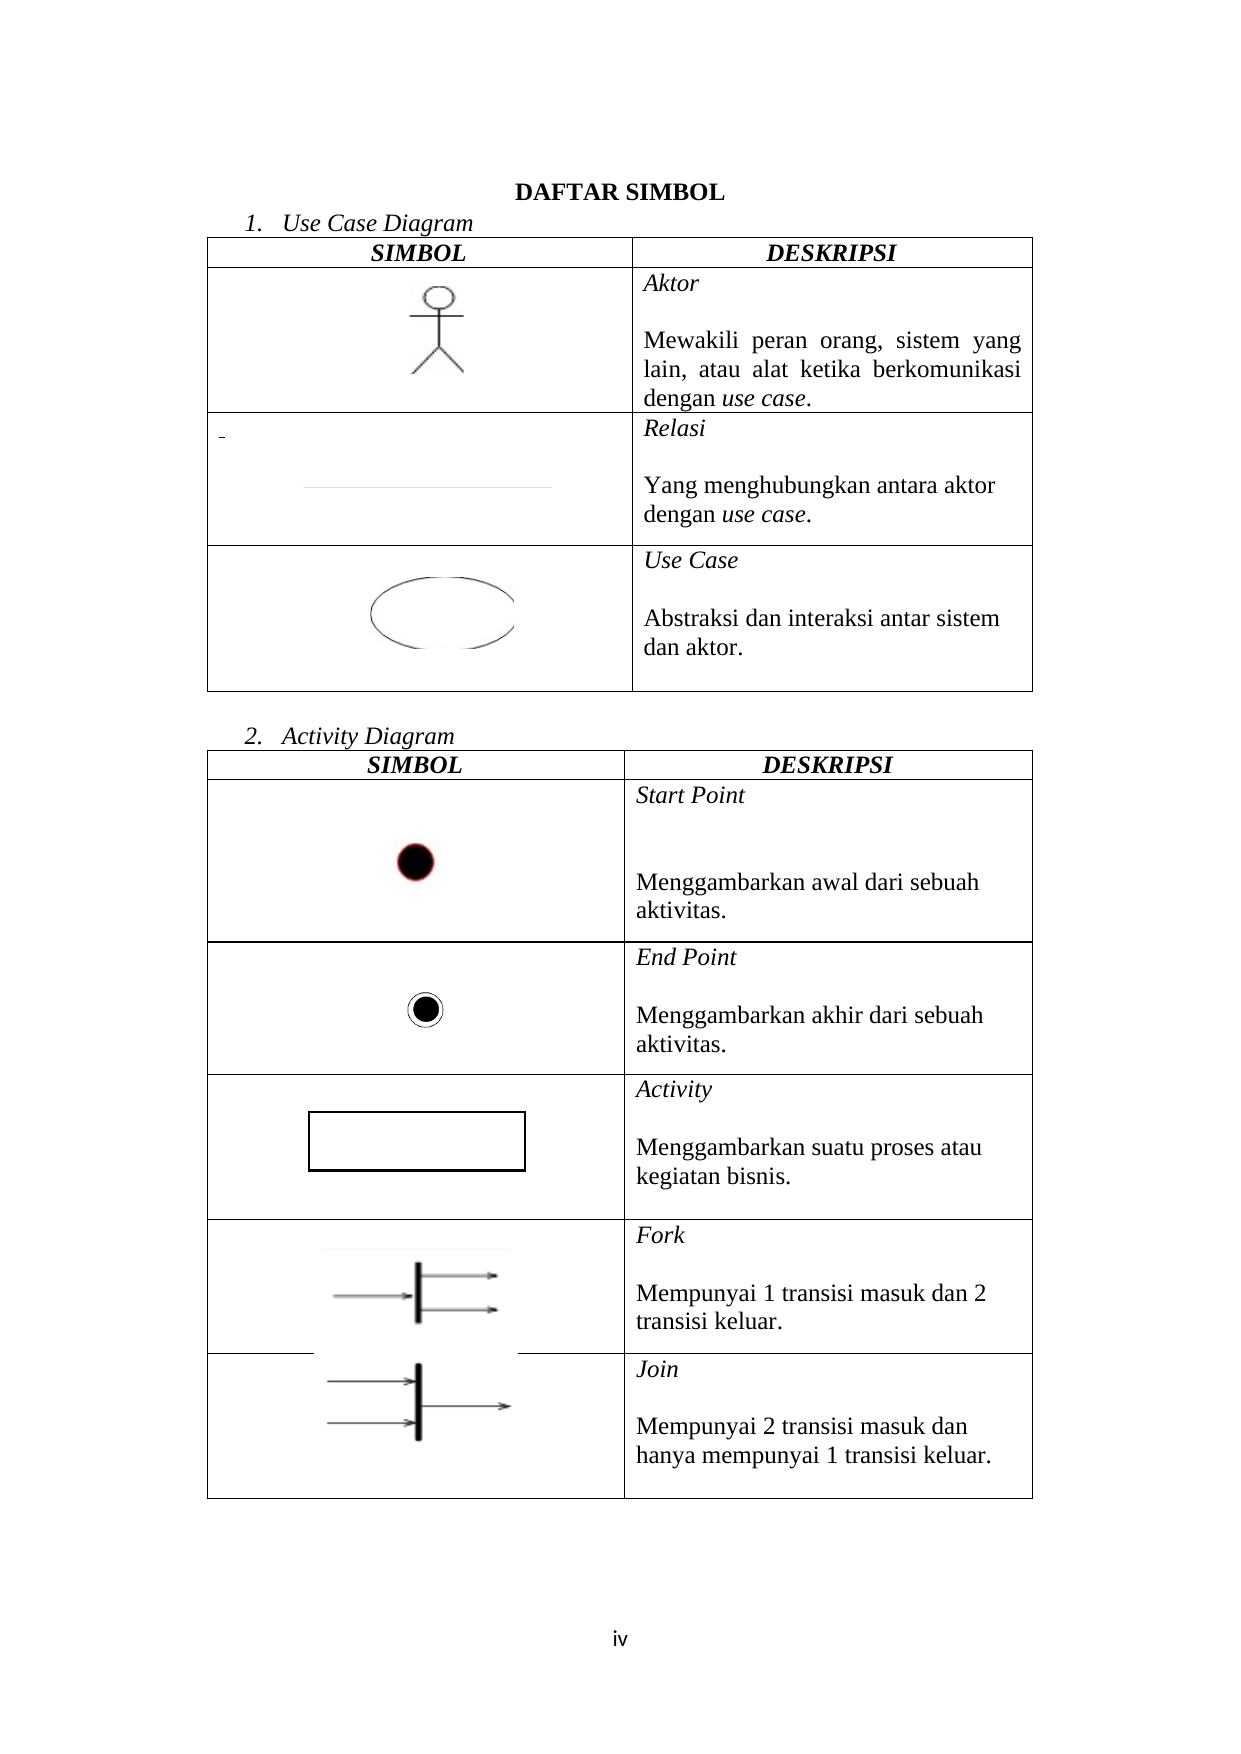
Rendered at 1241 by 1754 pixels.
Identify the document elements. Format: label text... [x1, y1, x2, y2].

table_cell Join Mempunyai 2 transisi masuk dan hanya mempunyai 1 transisi keluar. [625, 1354, 1032, 1498]
table_cell End Point Menggambarkan akhir dari sebuah aktivitas. [625, 943, 1032, 1073]
table_cell Use Case Abstraksi dan interaksi antar sistem dan aktor. [633, 546, 1032, 691]
table_header DESKRIPSI [625, 751, 1032, 779]
table_cell [208, 1354, 624, 1498]
table_cell [208, 1075, 624, 1219]
table_cell Fork Mempunyai 1 transisi masuk dan 2 transisi keluar. [625, 1220, 1032, 1353]
table_cell Activity Menggambarkan suatu proses atau kegiatan bisnis. [625, 1075, 1032, 1219]
table_cell [208, 780, 624, 941]
table_cell [208, 943, 624, 1073]
list Activity Diagram [244, 721, 1033, 749]
list Use Case Diagram [244, 208, 1033, 237]
table_cell [208, 413, 632, 544]
picture [320, 1248, 511, 1340]
table_cell [208, 546, 632, 691]
table_cell [208, 1220, 624, 1353]
table_cell [208, 268, 632, 412]
table_header SIMBOL [208, 238, 632, 267]
picture [391, 837, 441, 888]
table_cell Aktor Mewakili peran orang, sistem yang lain, atau alat ketika berkomunikasi dengan use case. [633, 268, 1032, 412]
picture [313, 1353, 518, 1452]
table_header DESKRIPSI [633, 238, 1032, 267]
subtitle DAFTAR SIMBOL [207, 177, 1033, 206]
table_header SIMBOL [208, 751, 624, 779]
picture [409, 286, 464, 374]
picture [370, 577, 515, 649]
table_cell Relasi Yang menghubungkan antara aktor dengan use case. [633, 413, 1032, 544]
table_cell Start Point Menggambarkan awal dari sebuah aktivitas. [625, 780, 1032, 941]
